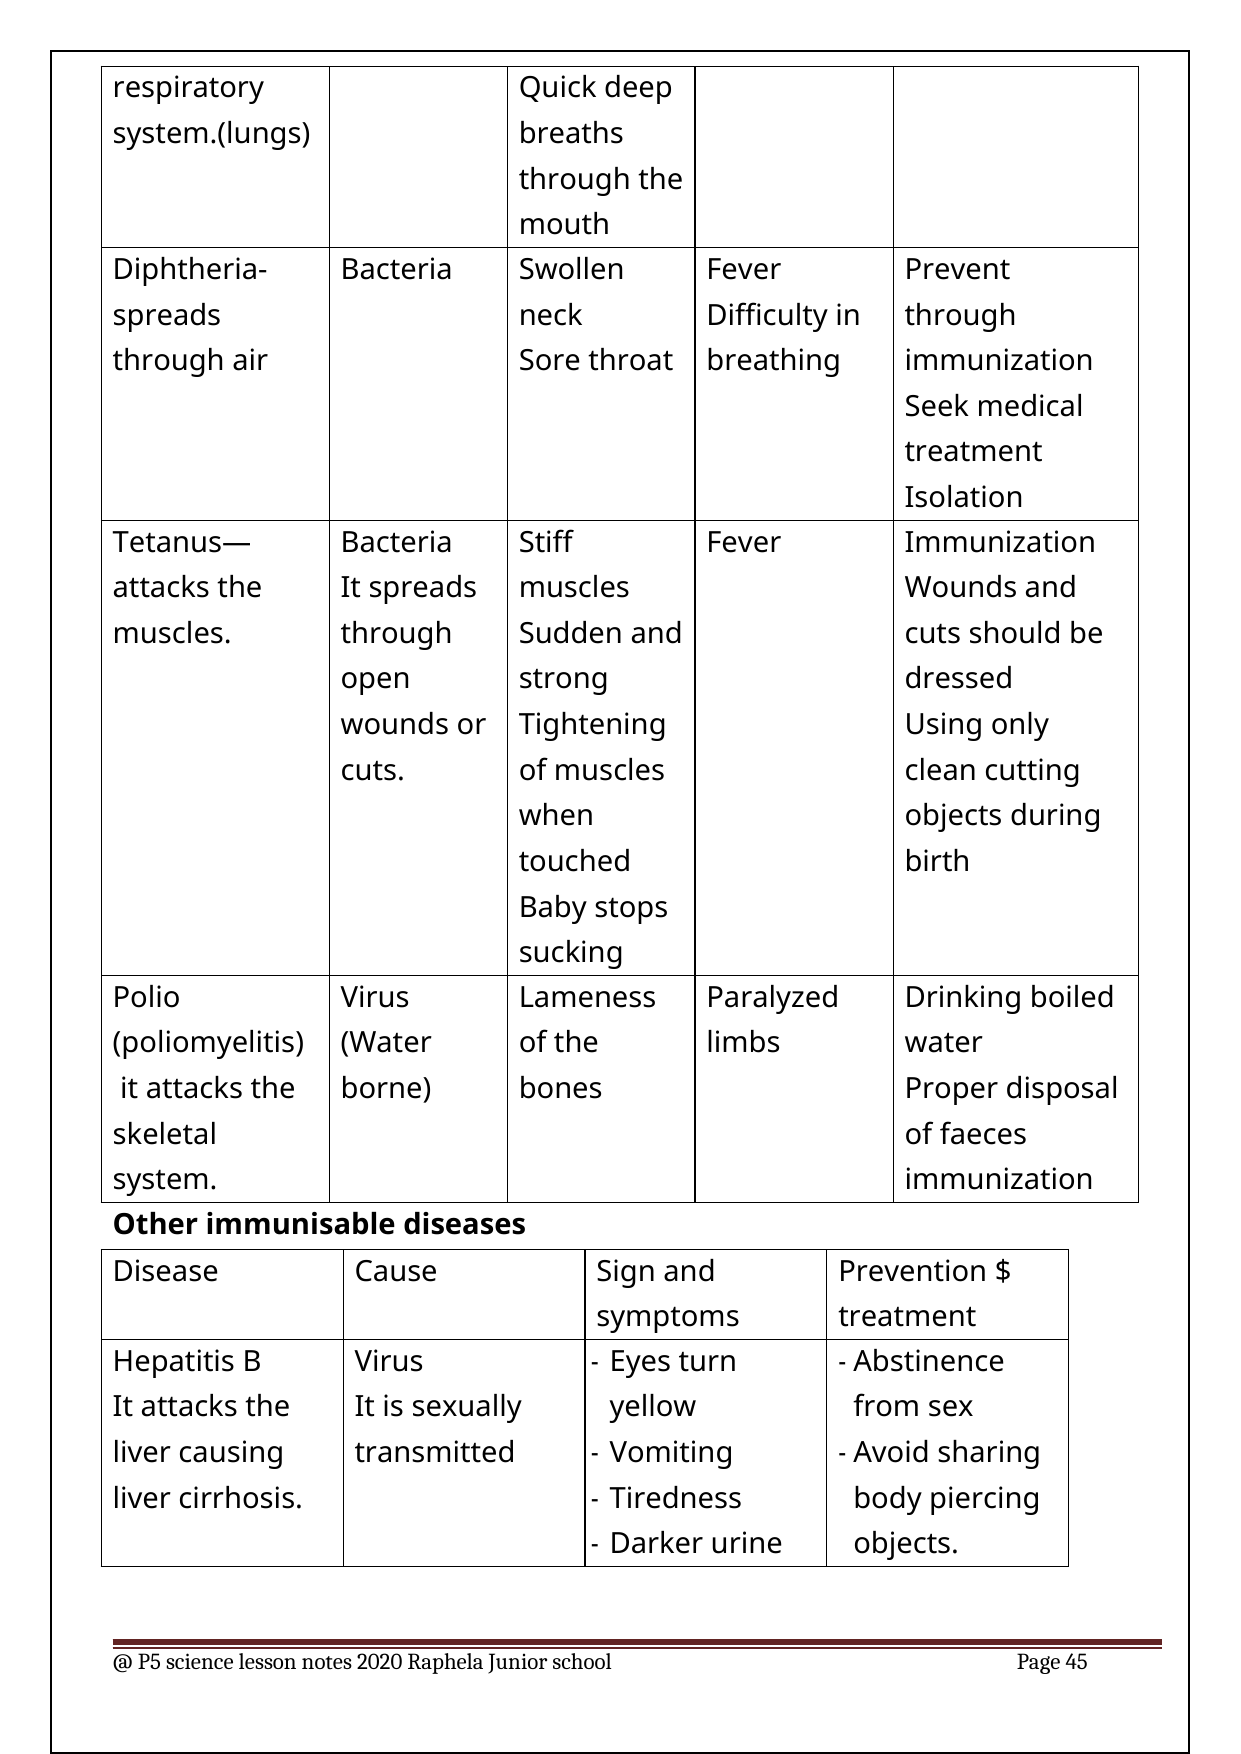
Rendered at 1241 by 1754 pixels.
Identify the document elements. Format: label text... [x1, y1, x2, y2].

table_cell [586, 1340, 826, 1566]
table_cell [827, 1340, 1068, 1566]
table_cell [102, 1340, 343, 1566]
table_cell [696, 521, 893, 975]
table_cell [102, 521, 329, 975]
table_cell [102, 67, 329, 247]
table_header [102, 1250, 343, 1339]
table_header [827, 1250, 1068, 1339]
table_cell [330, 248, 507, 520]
list Other immunisable diseases [112, 1203, 1162, 1243]
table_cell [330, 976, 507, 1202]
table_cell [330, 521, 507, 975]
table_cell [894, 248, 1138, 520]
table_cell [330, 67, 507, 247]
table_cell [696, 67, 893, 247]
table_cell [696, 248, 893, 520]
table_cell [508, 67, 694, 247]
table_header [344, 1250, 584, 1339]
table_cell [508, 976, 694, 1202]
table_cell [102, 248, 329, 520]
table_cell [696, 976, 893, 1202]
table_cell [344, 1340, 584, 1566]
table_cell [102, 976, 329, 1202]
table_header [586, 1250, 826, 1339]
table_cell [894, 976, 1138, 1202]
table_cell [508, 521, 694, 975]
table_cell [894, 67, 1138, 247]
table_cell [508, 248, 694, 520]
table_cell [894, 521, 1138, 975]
